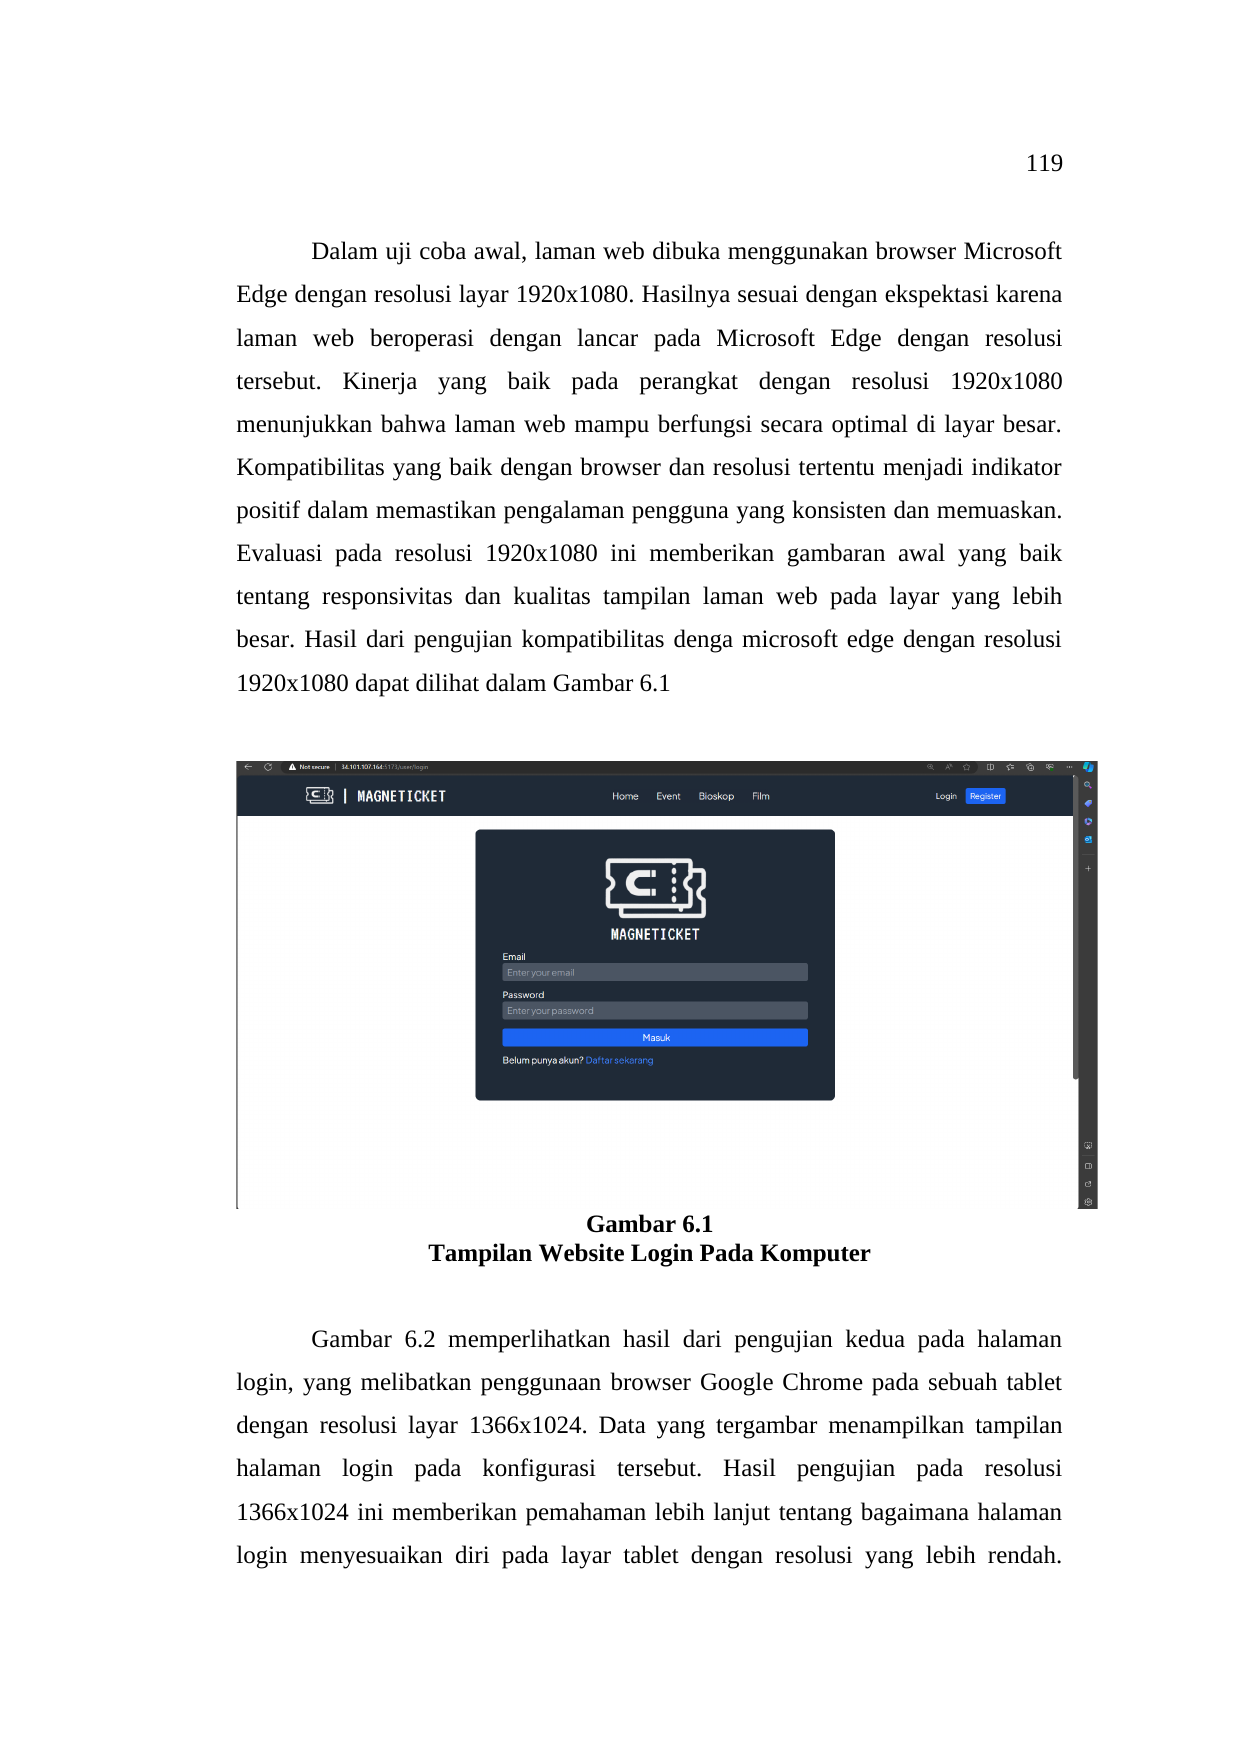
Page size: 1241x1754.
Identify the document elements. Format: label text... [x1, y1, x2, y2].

text Gambar 6.1 [236, 1209, 1063, 1238]
picture [236, 761, 1098, 1209]
text Dalam uji coba awal, laman web dibuka menggunakan browser Microsoft Edge dengan resolusi layar 1920x1080. Hasilnya sesuai dengan ekspektasi karena laman web beroperasi dengan lancar pada Microsoft Edge dengan resolusi tersebut. Kinerja yang baik pada perangkat dengan resolusi 1920x1080 menunjukkan bahwa laman web mampu berfungsi secara optimal di layar besar. Kompatibilitas yang baik dengan browser dan resolusi tertentu menjadi indikator positif dalam memastikan pengalaman pengguna yang konsisten dan memuaskan. Evaluasi pada resolusi 1920x1080 ini memberikan gambaran awal yang baik tentang responsivitas dan kualitas tampilan laman web pada layar yang lebih besar. Hasil dari pengujian kompatibilitas denga microsoft edge dengan resolusi 1920x1080 dapat dilihat dalam Gambar 6.1 [236, 236, 1063, 696]
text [236, 1324, 1063, 1568]
text Tampilan Website Login Pada Komputer [236, 1238, 1063, 1267]
